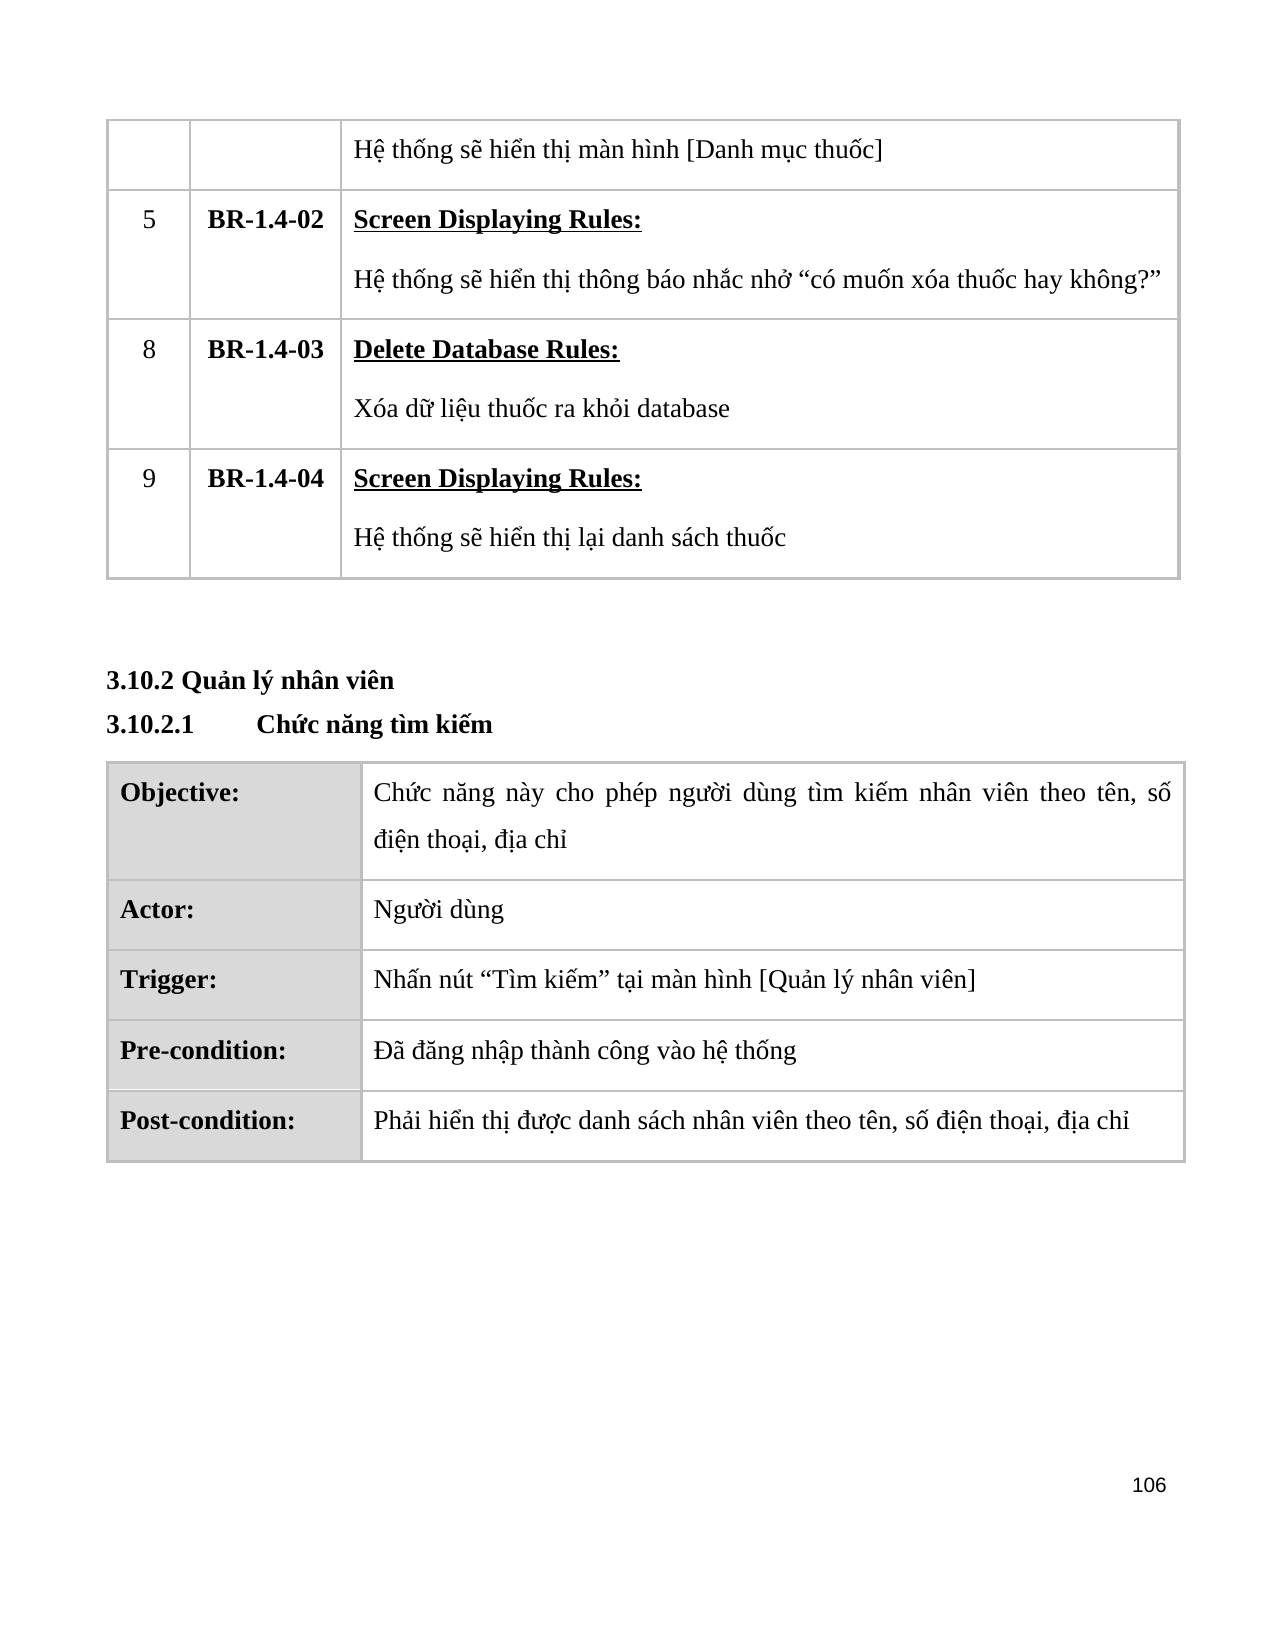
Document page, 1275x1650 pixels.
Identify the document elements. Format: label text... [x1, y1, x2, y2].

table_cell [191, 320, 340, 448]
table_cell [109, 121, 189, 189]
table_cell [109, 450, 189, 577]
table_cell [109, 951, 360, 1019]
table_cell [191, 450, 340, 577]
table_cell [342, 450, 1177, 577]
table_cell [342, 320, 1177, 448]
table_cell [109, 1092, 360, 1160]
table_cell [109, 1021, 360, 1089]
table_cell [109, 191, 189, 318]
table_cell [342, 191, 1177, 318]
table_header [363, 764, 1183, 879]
subtitle Quản lý nhân viên [106, 664, 1167, 696]
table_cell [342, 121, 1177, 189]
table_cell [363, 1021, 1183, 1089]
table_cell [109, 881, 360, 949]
subtitle Chức năng tìm kiếm [106, 708, 1167, 739]
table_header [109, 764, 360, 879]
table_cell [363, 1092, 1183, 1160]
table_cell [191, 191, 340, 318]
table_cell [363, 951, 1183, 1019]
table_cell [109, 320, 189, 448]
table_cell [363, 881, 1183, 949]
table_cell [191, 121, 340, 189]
